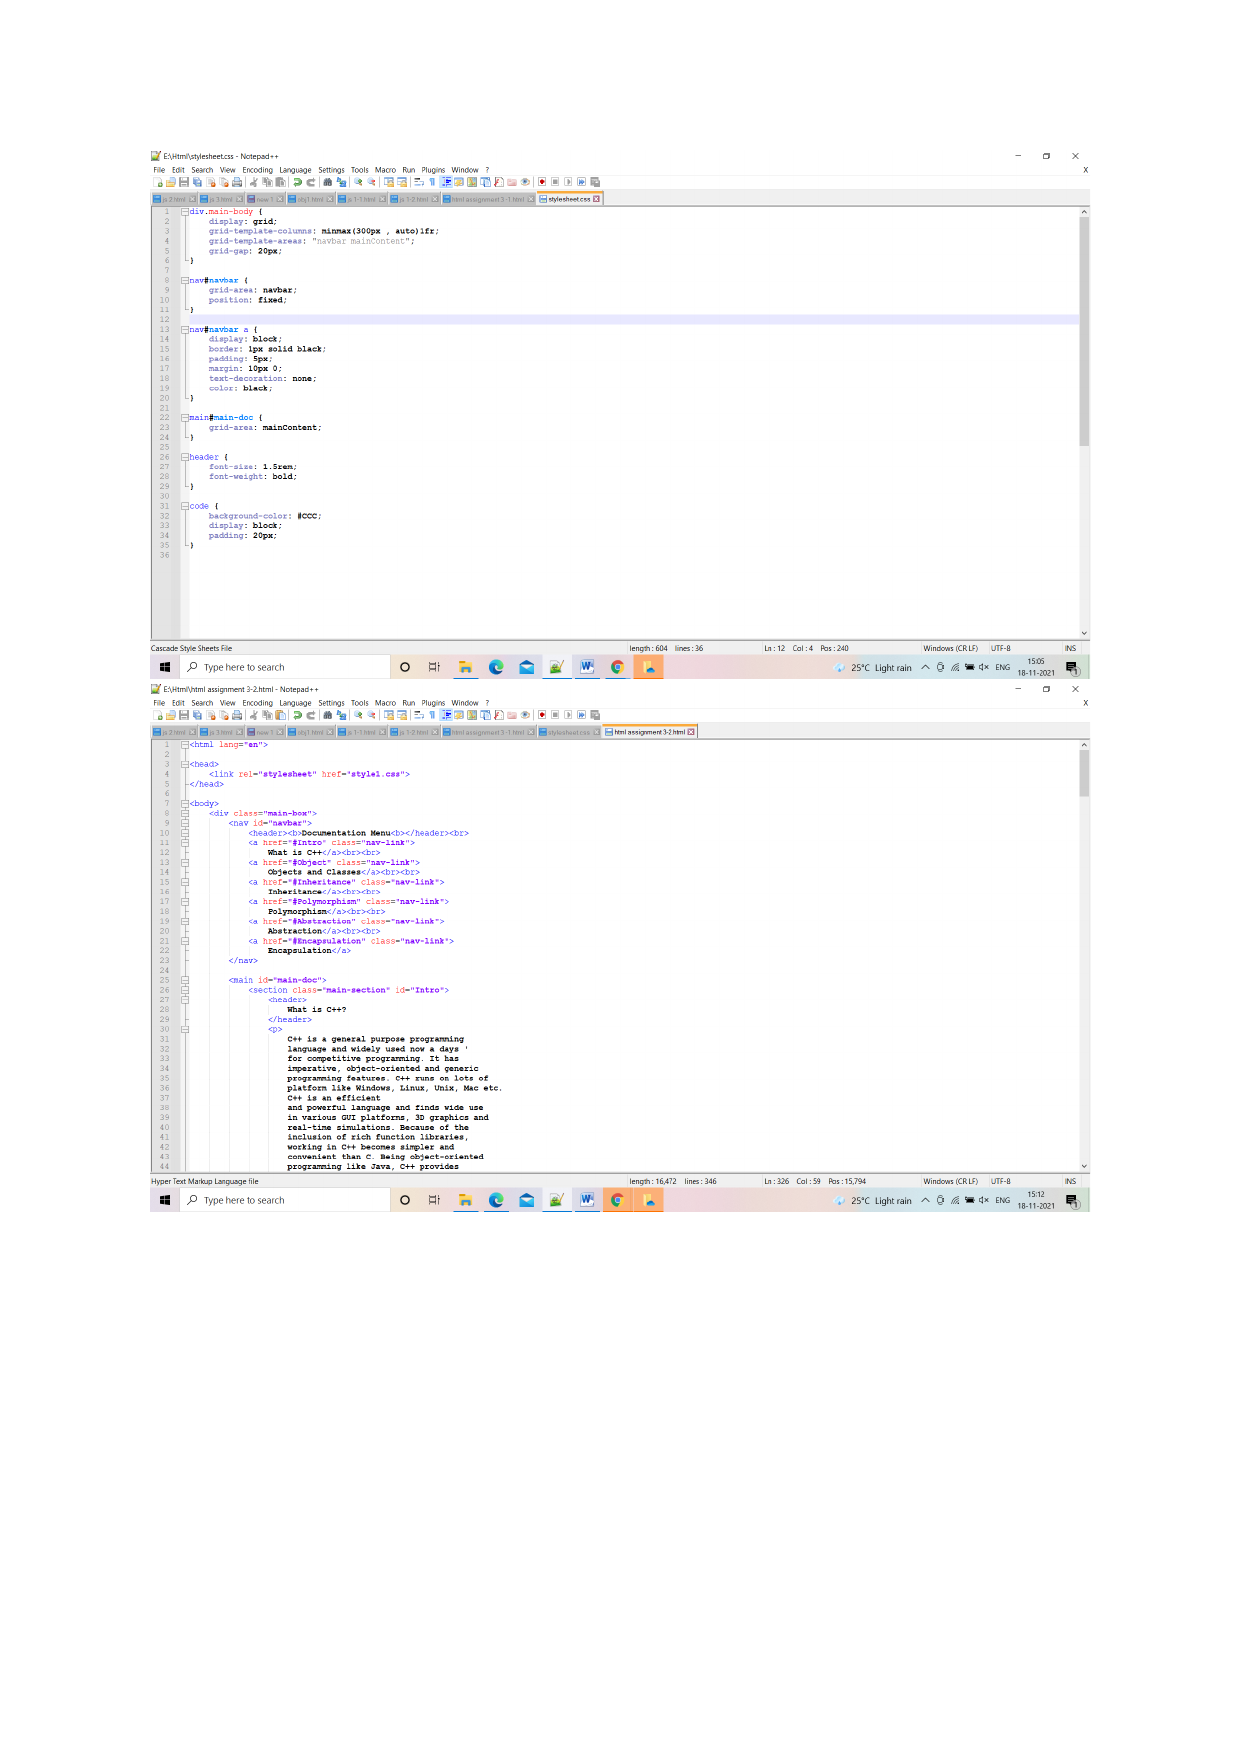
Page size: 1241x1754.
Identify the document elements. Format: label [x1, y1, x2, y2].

picture [150, 150, 1091, 679]
picture [150, 683, 1091, 1212]
